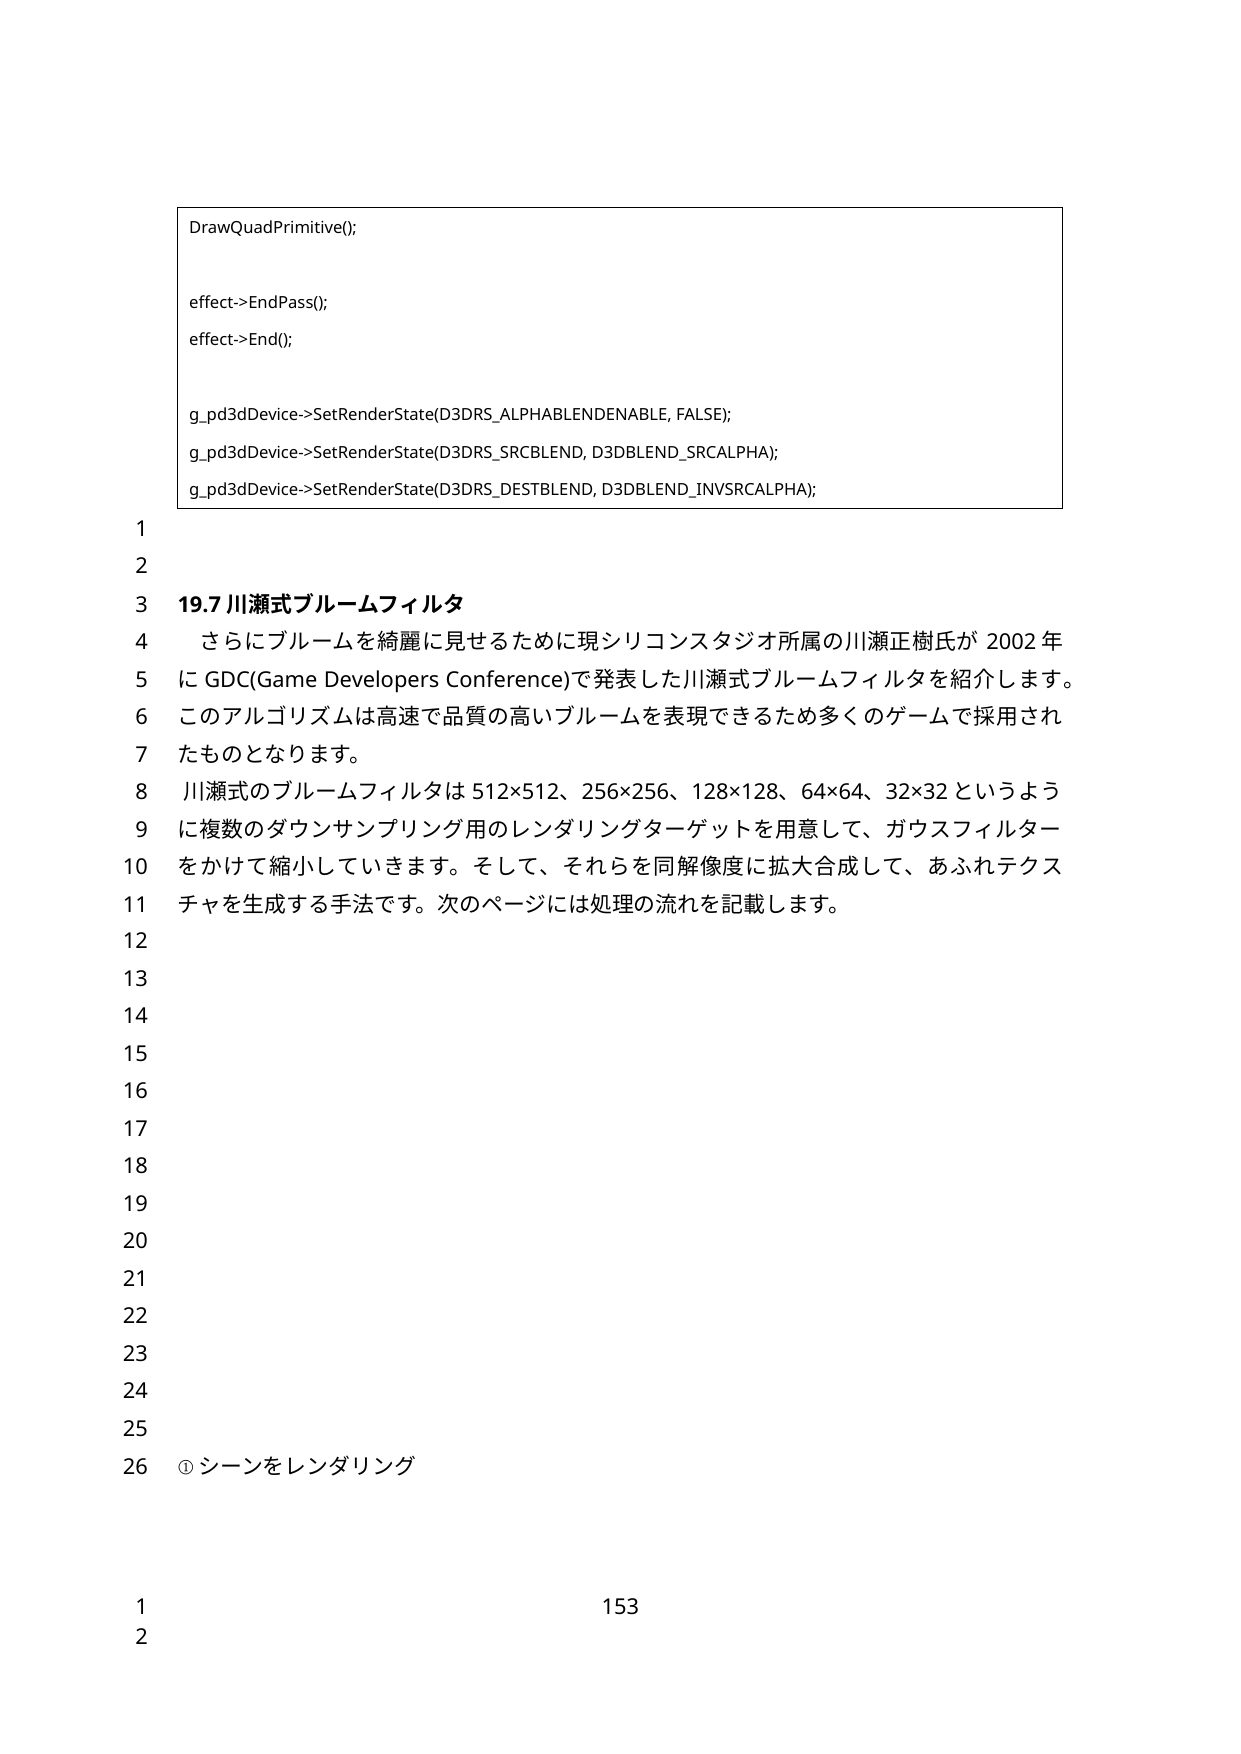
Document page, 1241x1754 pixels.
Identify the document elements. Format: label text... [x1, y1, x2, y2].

text 川瀬式のブルームフィルタは512×512、256×256、128×128、64×64、32×32というように複数のダウンサンプリング用のレンダリングターゲットを用意して、ガウスフィルターをかけて縮小していきます。そして、それらを同解像度に拡大合成して、あふれテクスチャを生成する手法です。次のページには処理の流れを記載します。 [177, 771, 1063, 921]
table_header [178, 208, 1062, 508]
text さらにブルームを綺麗に見せるために現シリコンスタジオ所属の川瀬正樹氏が2002年にGDC(Game Developers Conference)で発表した川瀬式ブルームフィルタを紹介します。このアルゴリズムは高速で品質の高いブルームを表現できるため多くのゲームで採用されたものとなります。 [177, 621, 1063, 771]
text シーンをレンダリング [177, 1446, 598, 1484]
text 19.7 川瀬式ブルームフィルタ [177, 584, 1063, 621]
